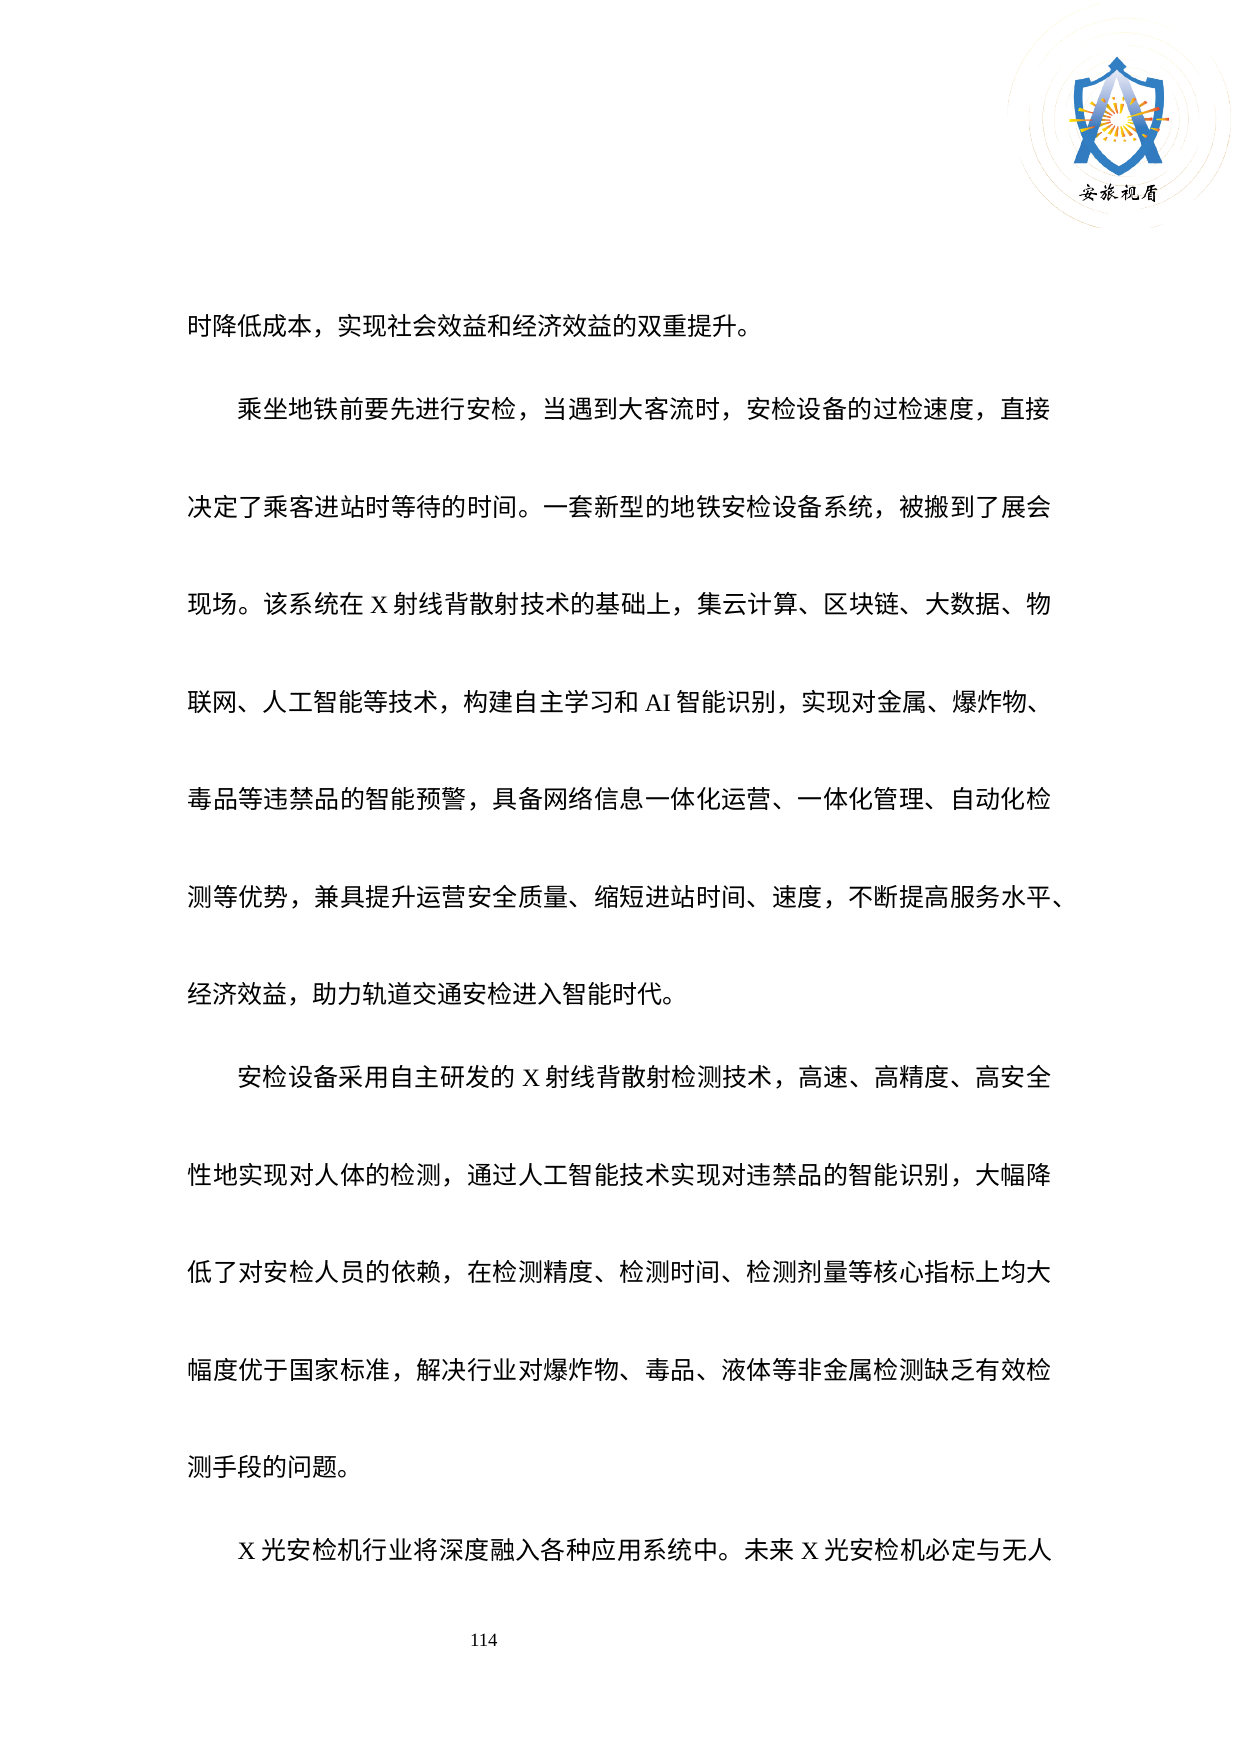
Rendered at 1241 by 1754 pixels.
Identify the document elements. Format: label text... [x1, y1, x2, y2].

text 乘坐地铁前要先进行安检，当遇到大客流时，安检设备的过检速度，直接决定了乘客进站时等待的时间。一套新型的地铁安检设备系统，被搬到了展会现场。该系统在X射线背散射技术的基础上，集云计算、区块链、大数据、物联网、人工智能等技术，构建自主学习和AI智能识别，实现对金属、爆炸物、毒品等违禁品的智能预警，具备网络信息一体化运营、一体化管理、自动化检测等优势，兼具提升运营安全质量、缩短进站时间、速度，不断提高服务水平、经济效益，助力轨道交通安检进入智能时代。 [187, 375, 1053, 1025]
text 安检设备采用自主研发的X射线背散射检测技术，高速、高精度、高安全性地实现对人体的检测，通过人工智能技术实现对违禁品的智能识别，大幅降低了对安检人员的依赖，在检测精度、检测时间、检测剂量等核心指标上均大幅度优于国家标准，解决行业对爆炸物、毒品、液体等非金属检测缺乏有效检测手段的问题。 [187, 1043, 1053, 1498]
picture [1007, 4, 1231, 228]
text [187, 162, 1053, 357]
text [187, 1516, 1053, 1581]
